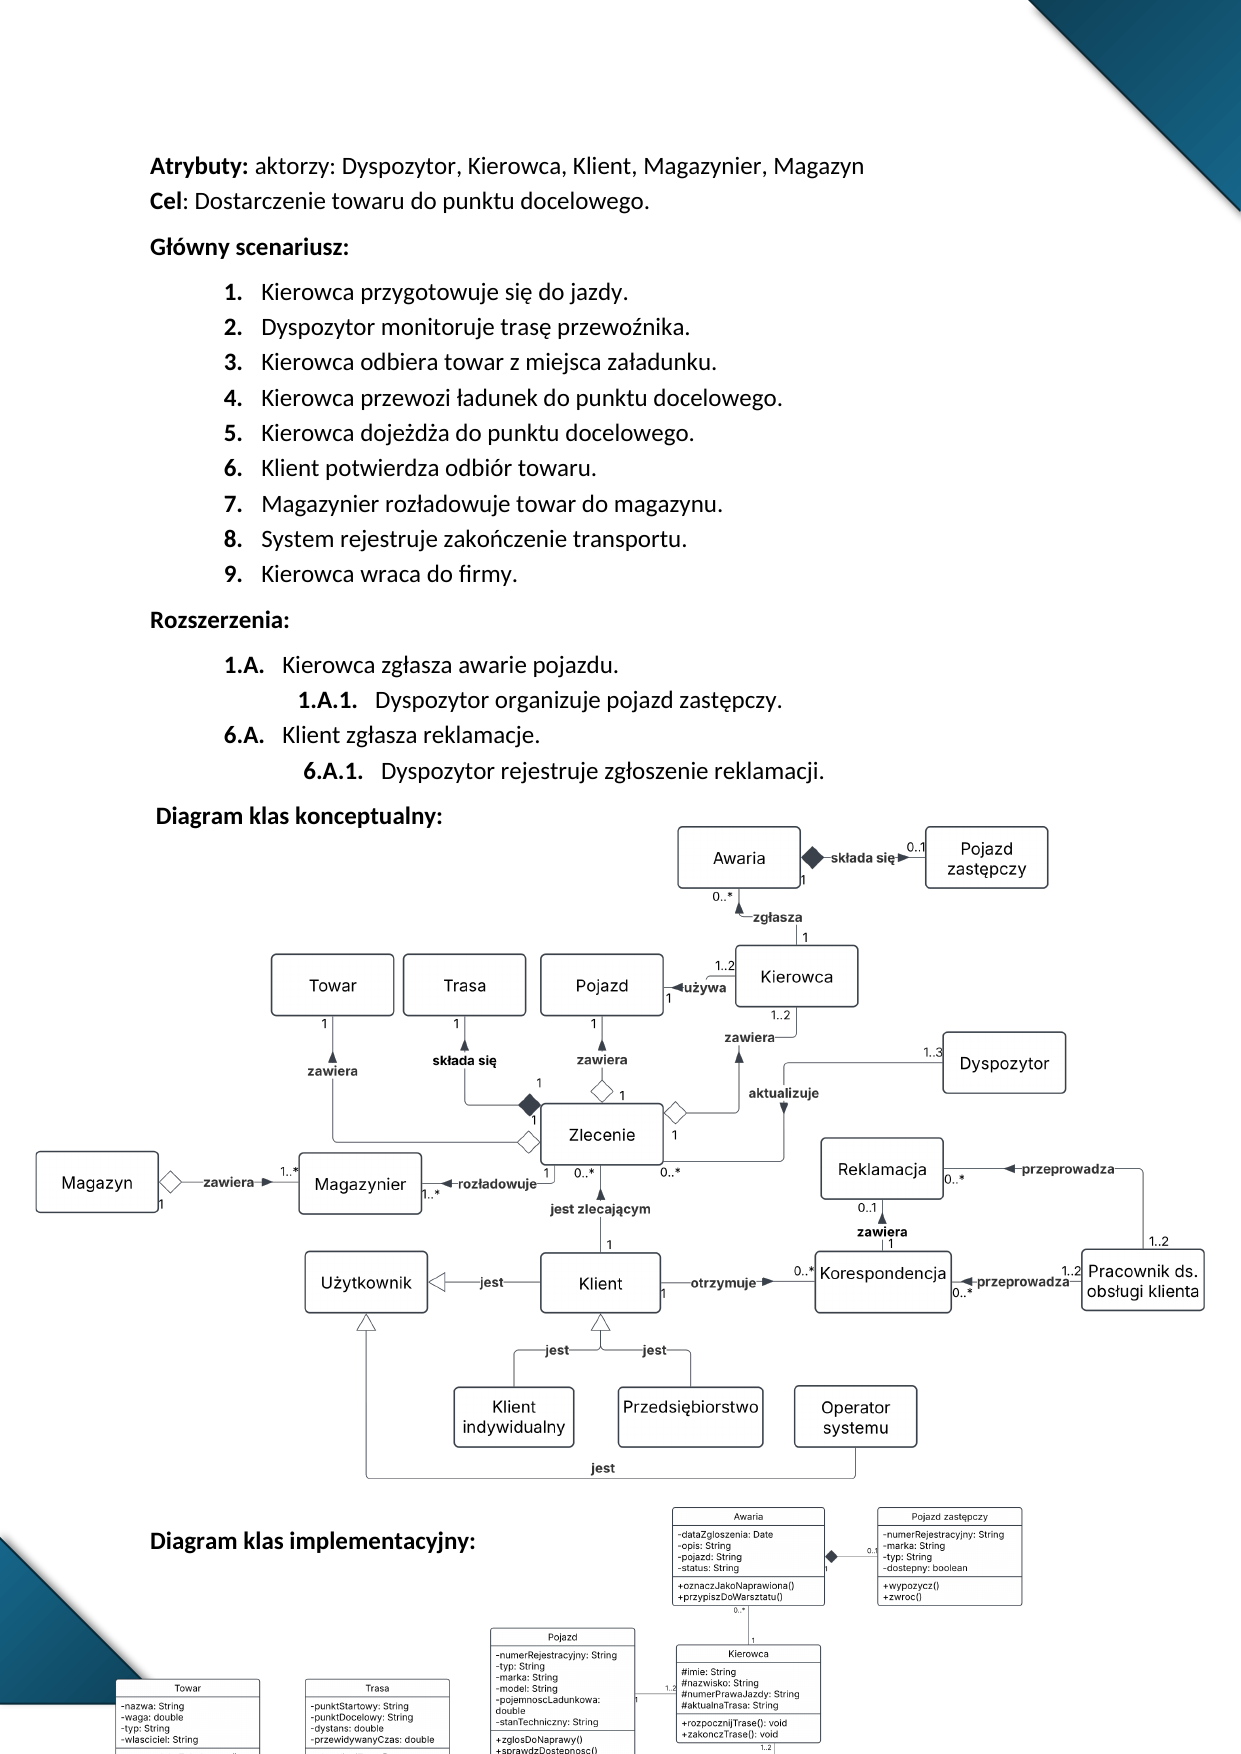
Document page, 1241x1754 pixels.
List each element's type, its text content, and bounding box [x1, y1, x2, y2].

text Rozszerzenia: [150, 604, 1090, 634]
list System rejestruje zakończenie transportu. [223, 523, 1090, 554]
list Kierowca dojeżdża do punktu docelowego. [223, 417, 1090, 448]
text 1.A. Kierowca zgłasza awarie pojazdu. 1.A.1. Dyspozytor organizuje pojazd zastępczy. 6.A. Klient zgłasza reklamacje. 6.A.1. Dyspozytor rejestruje zgłoszenie reklamacji. [150, 649, 1090, 786]
text Atrybuty: aktorzy: Dyspozytor, Kierowca, Klient, Magazynier, Magazyn Cel: Dostarczenie towaru do punktu docelowego. [150, 150, 1090, 216]
list Magazynier rozładowuje towar do magazynu. [223, 488, 1090, 518]
picture [35, 826, 1205, 1479]
list Kierowca przewozi ładunek do punktu docelowego. [223, 382, 1090, 412]
picture [115, 1507, 1125, 1754]
list Dyspozytor monitoruje trasę przewoźnika. [223, 311, 1090, 342]
text Główny scenariusz: [150, 231, 1090, 261]
list Kierowca przygotowuje się do jazdy. [223, 276, 1090, 306]
list Kierowca odbiera towar z miejsca załadunku. [223, 347, 1090, 377]
list Klient potwierdza odbiór towaru. [223, 452, 1090, 483]
text Diagram klas konceptualny: [150, 800, 1090, 826]
list Kierowca wraca do firmy. [223, 558, 1090, 589]
